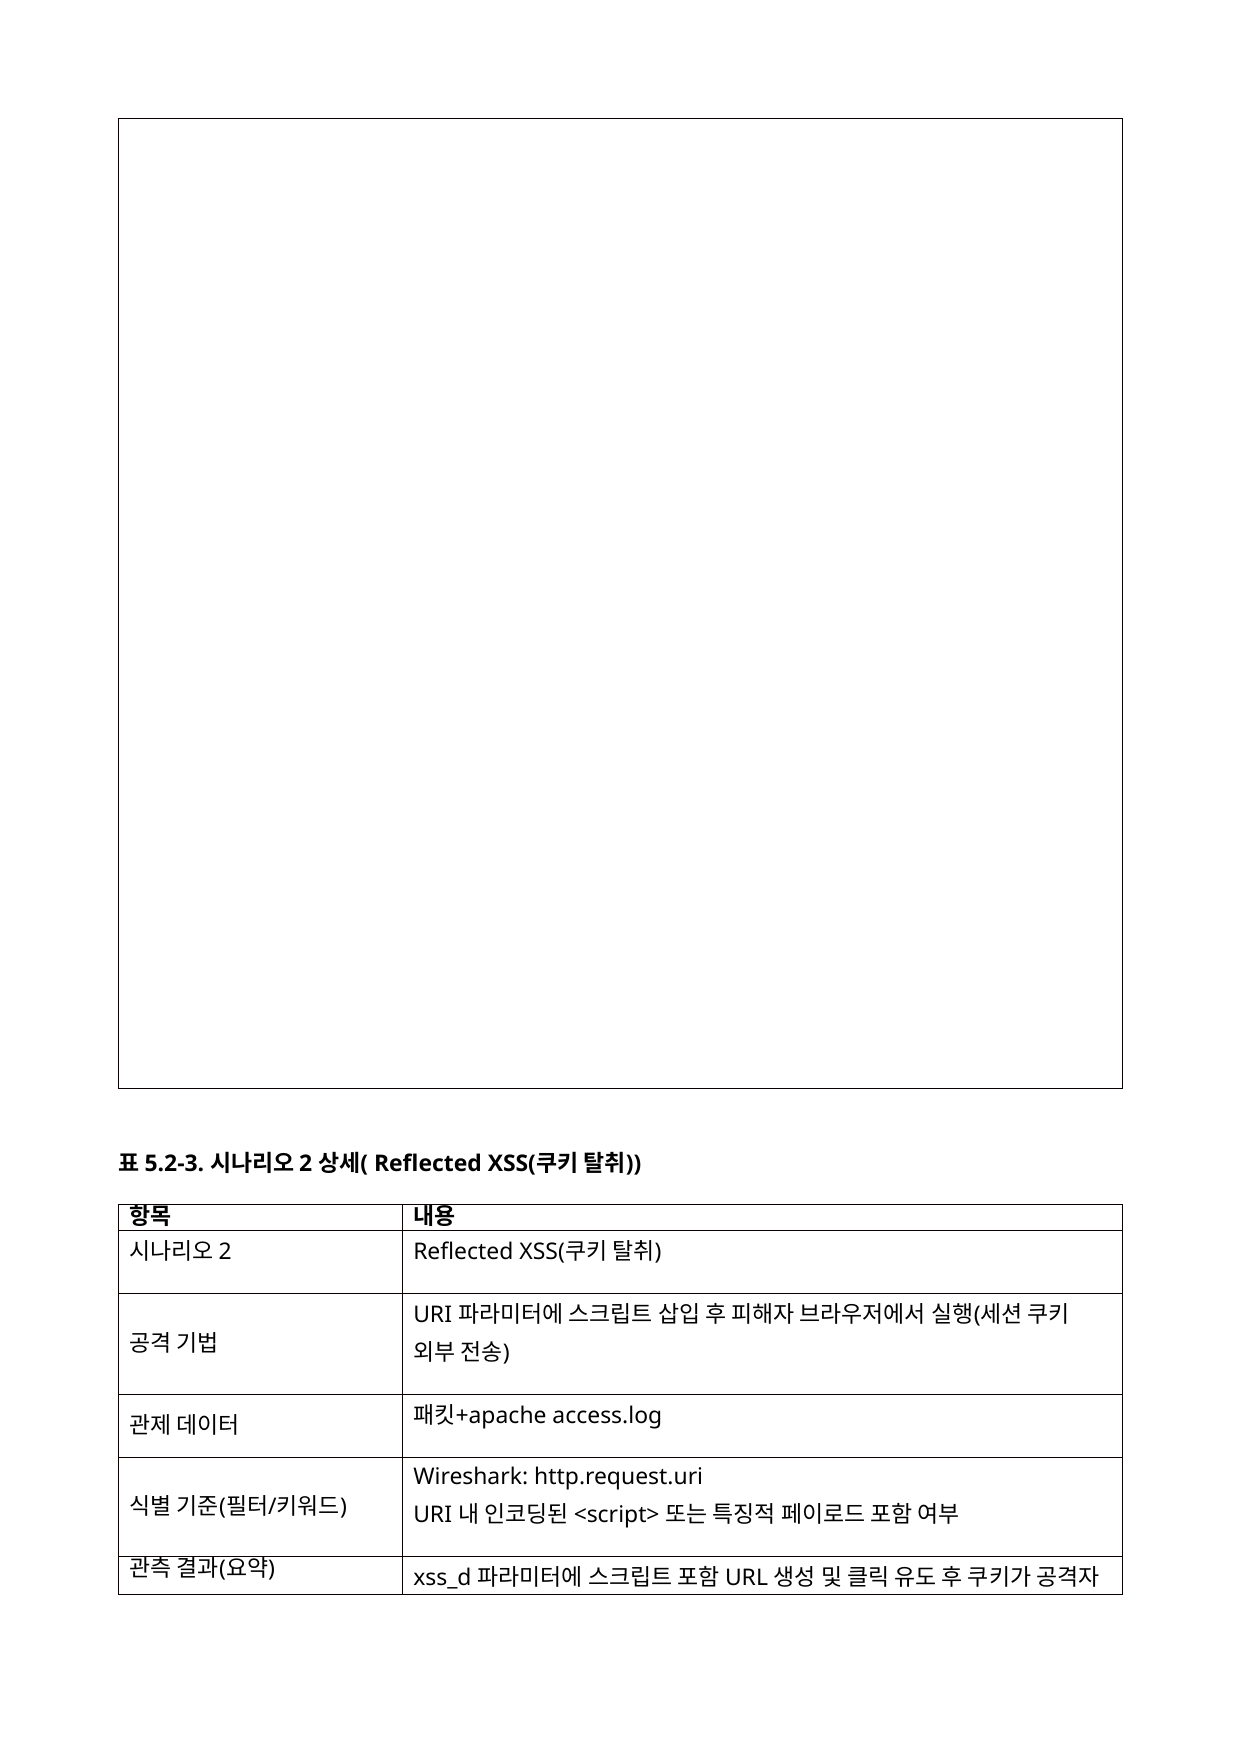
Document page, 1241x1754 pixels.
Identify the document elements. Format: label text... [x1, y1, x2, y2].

table_cell Wireshark: http.request.uri URI 내 인코딩된 <script> 또는 특징적 페이로드 포함 여부 [403, 1458, 1122, 1556]
table_cell URI 파라미터에 스크립트 삽입 후 피해자 브라우저에서 실행(세션 쿠키 외부 전송) [403, 1294, 1122, 1394]
table_header 항목 [119, 1205, 402, 1230]
table_cell 패킷+apache access.log [403, 1395, 1122, 1457]
table_cell 관측 결과(요약) [119, 1557, 402, 1594]
table_header [119, 119, 1122, 1087]
table_cell Reflected XSS(쿠키 탈취) [403, 1231, 1122, 1293]
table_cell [403, 1557, 1122, 1594]
table_cell 공격 기법 [119, 1294, 402, 1394]
table_header 내용 [403, 1205, 1122, 1230]
table_cell 식별 기준(필터/키워드) [119, 1458, 402, 1556]
table_cell 관제 데이터 [119, 1395, 402, 1457]
text 표 5.2-3. 시나리오2 상세( Reflected XSS(쿠키 탈취)) [118, 1145, 1122, 1178]
table_cell 시나리오2 [119, 1231, 402, 1293]
